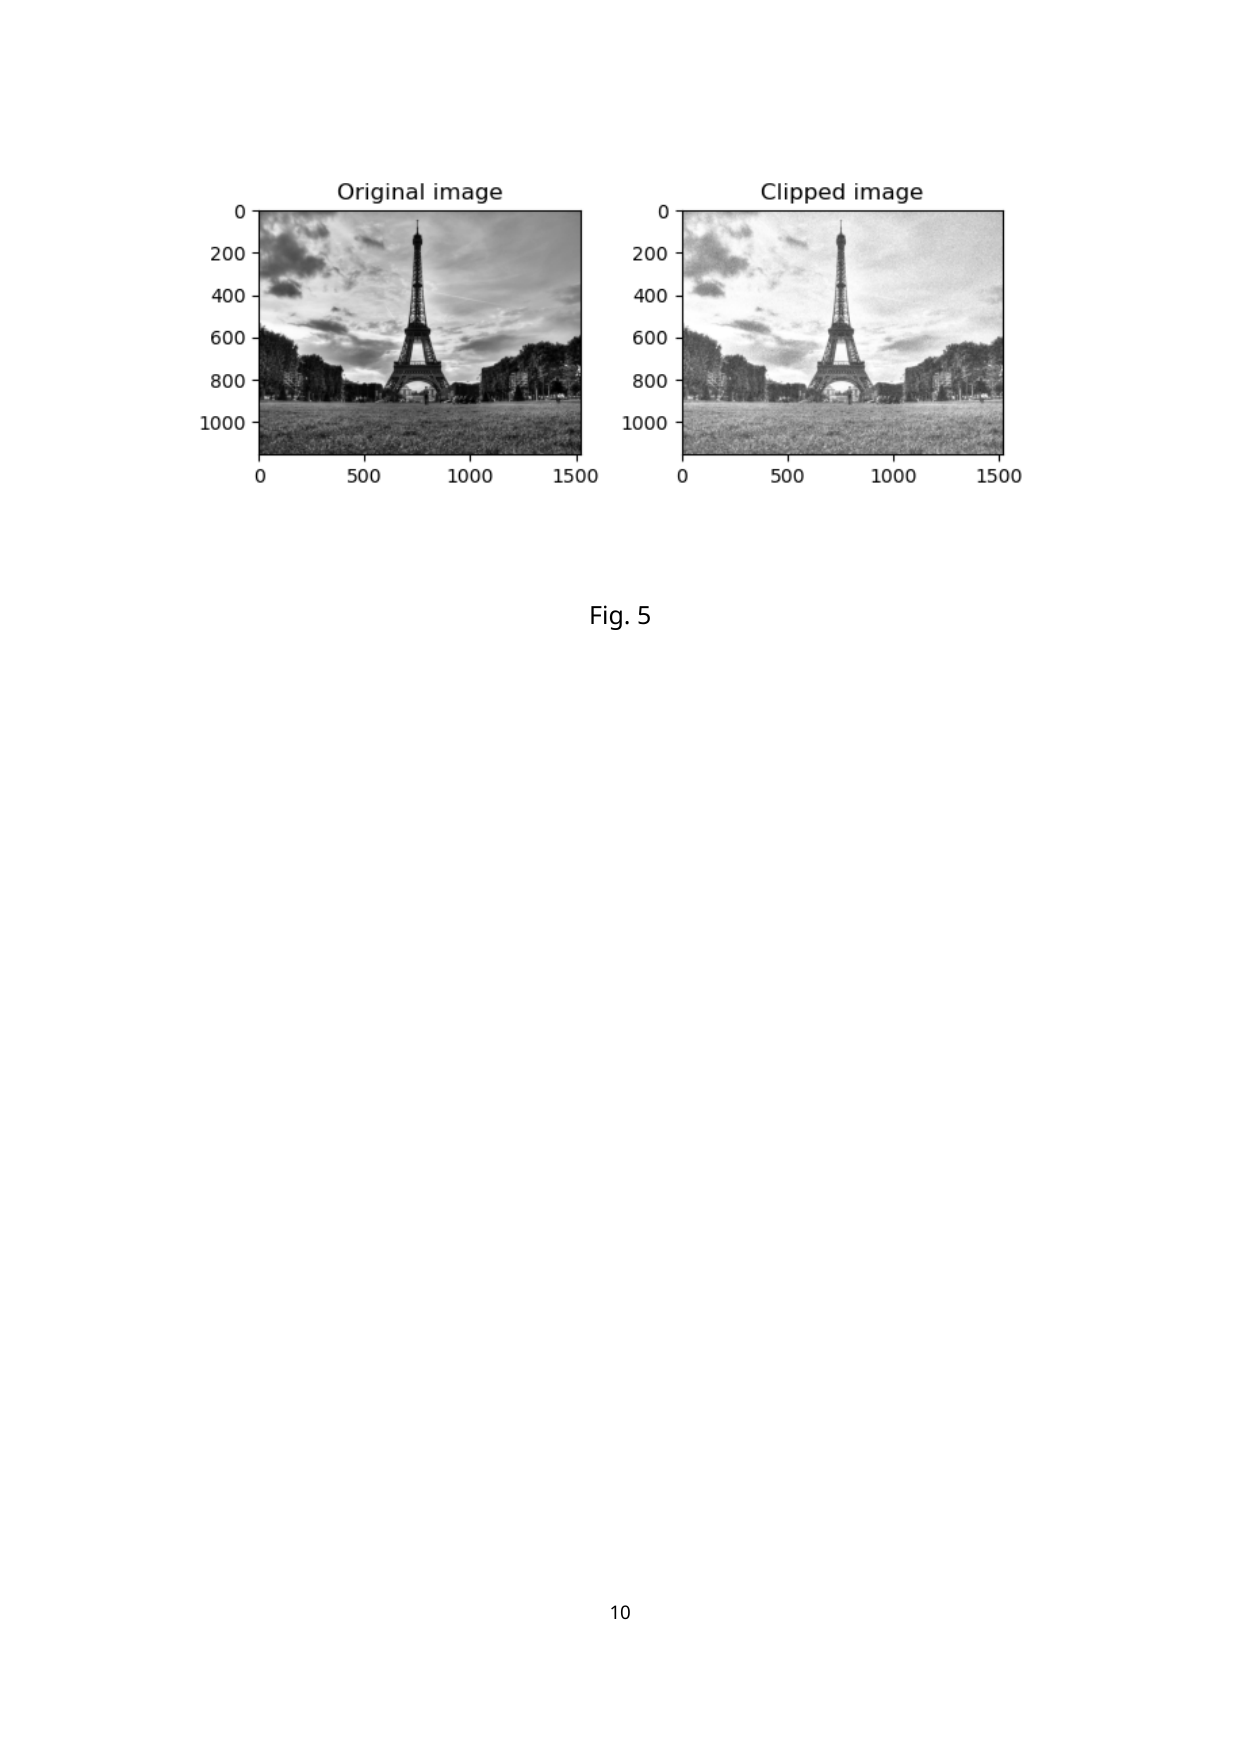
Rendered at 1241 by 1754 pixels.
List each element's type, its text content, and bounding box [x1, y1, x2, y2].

picture [187, 159, 1053, 518]
text Fig. 5 [187, 518, 1053, 647]
